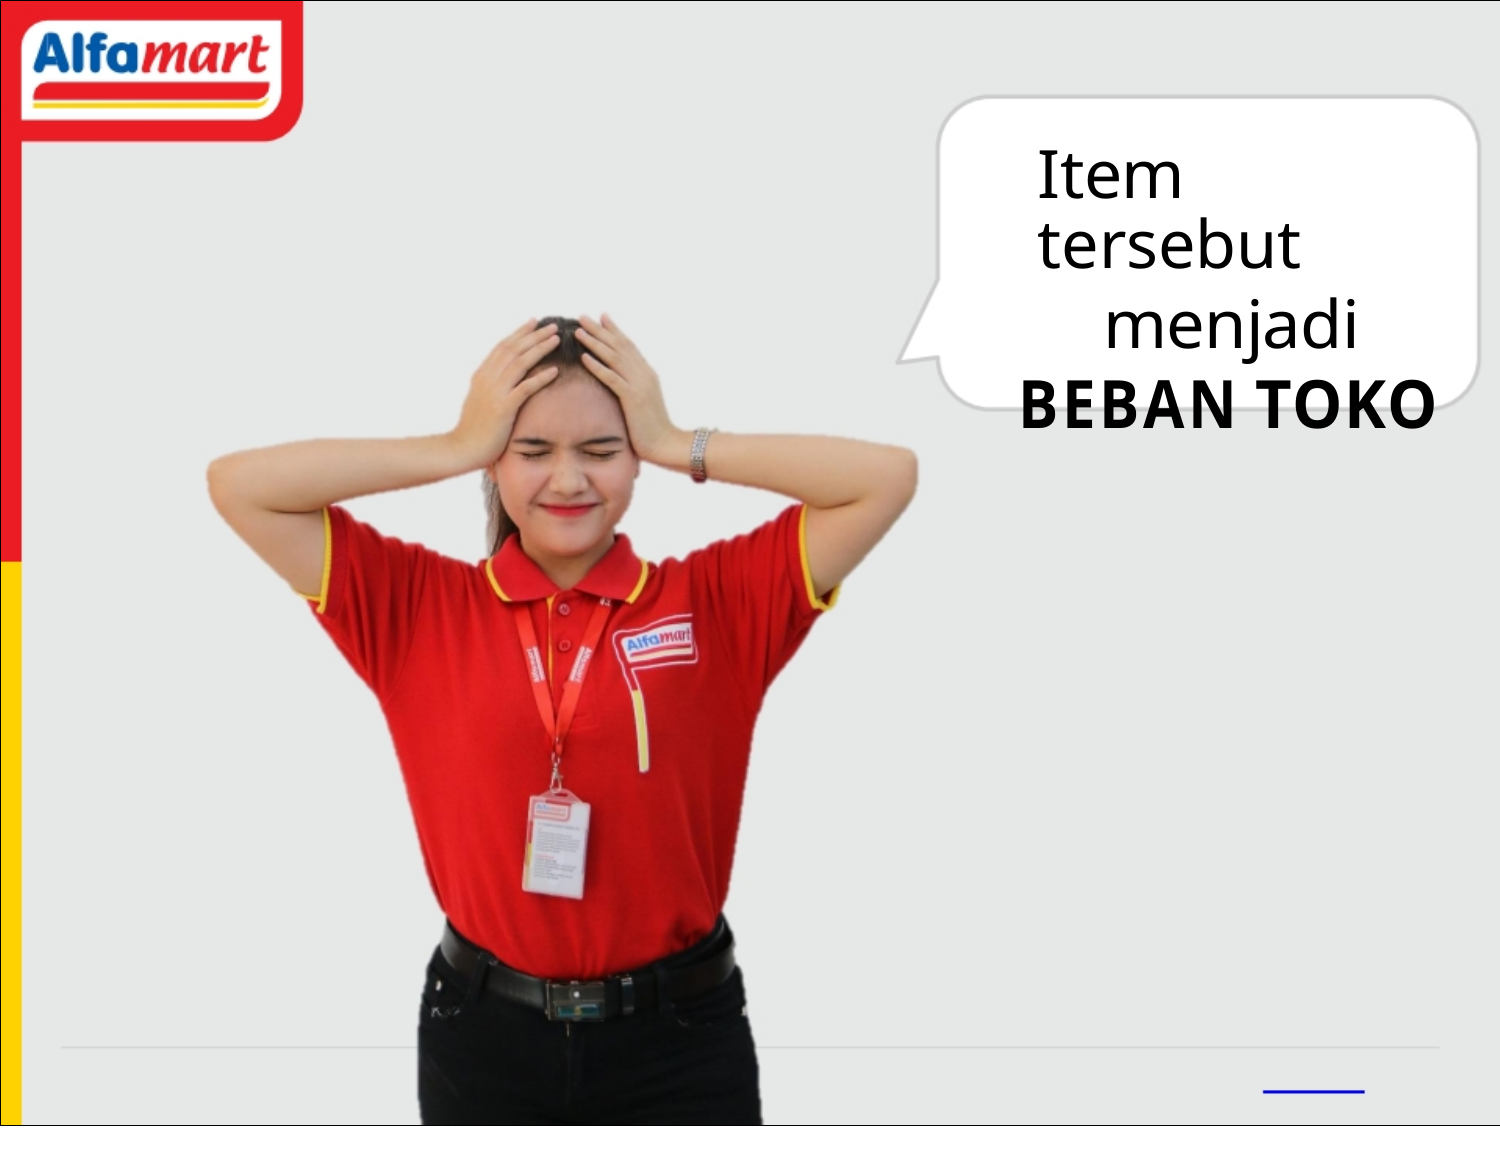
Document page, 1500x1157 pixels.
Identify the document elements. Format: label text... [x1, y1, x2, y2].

text BEBAN TOKO [1018, 373, 1440, 442]
picture [1, 1, 1500, 1125]
text menjadi [1103, 293, 1440, 362]
text Item tersebut [1037, 143, 1440, 282]
